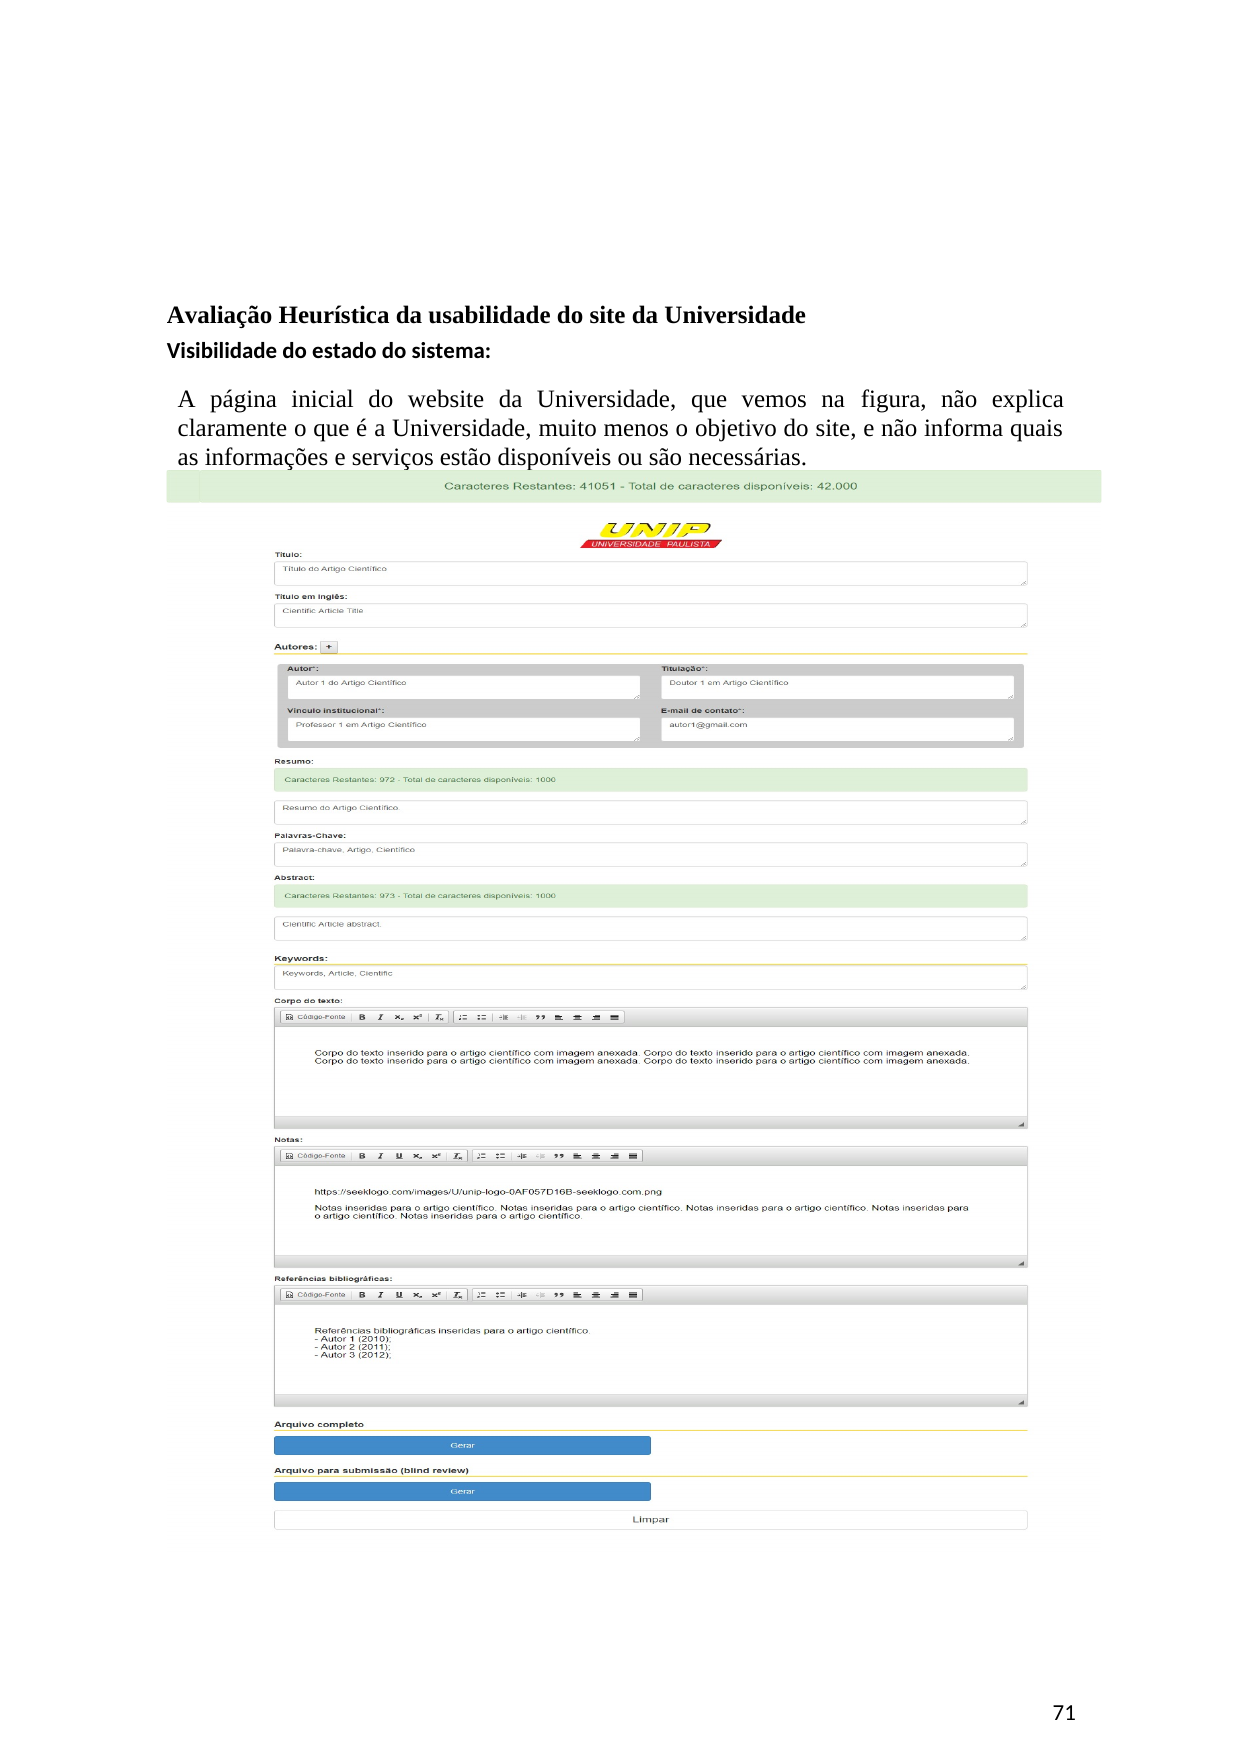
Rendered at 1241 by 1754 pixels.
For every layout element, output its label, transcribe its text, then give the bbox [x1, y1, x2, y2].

subtitle Visibilidade do estado do sistema: [167, 336, 1076, 364]
text A página inicial do website da Universidade, que vemos na figura, não explica claramente o que é a Universidade, muito menos o objetivo do site, e não informa quais as informações e serviços estão disponíveis ou são necessárias. [177, 384, 1064, 470]
subtitle Avaliação Heurística da usabilidade do site da Universidade [167, 301, 1076, 329]
picture [166, 470, 1102, 1552]
